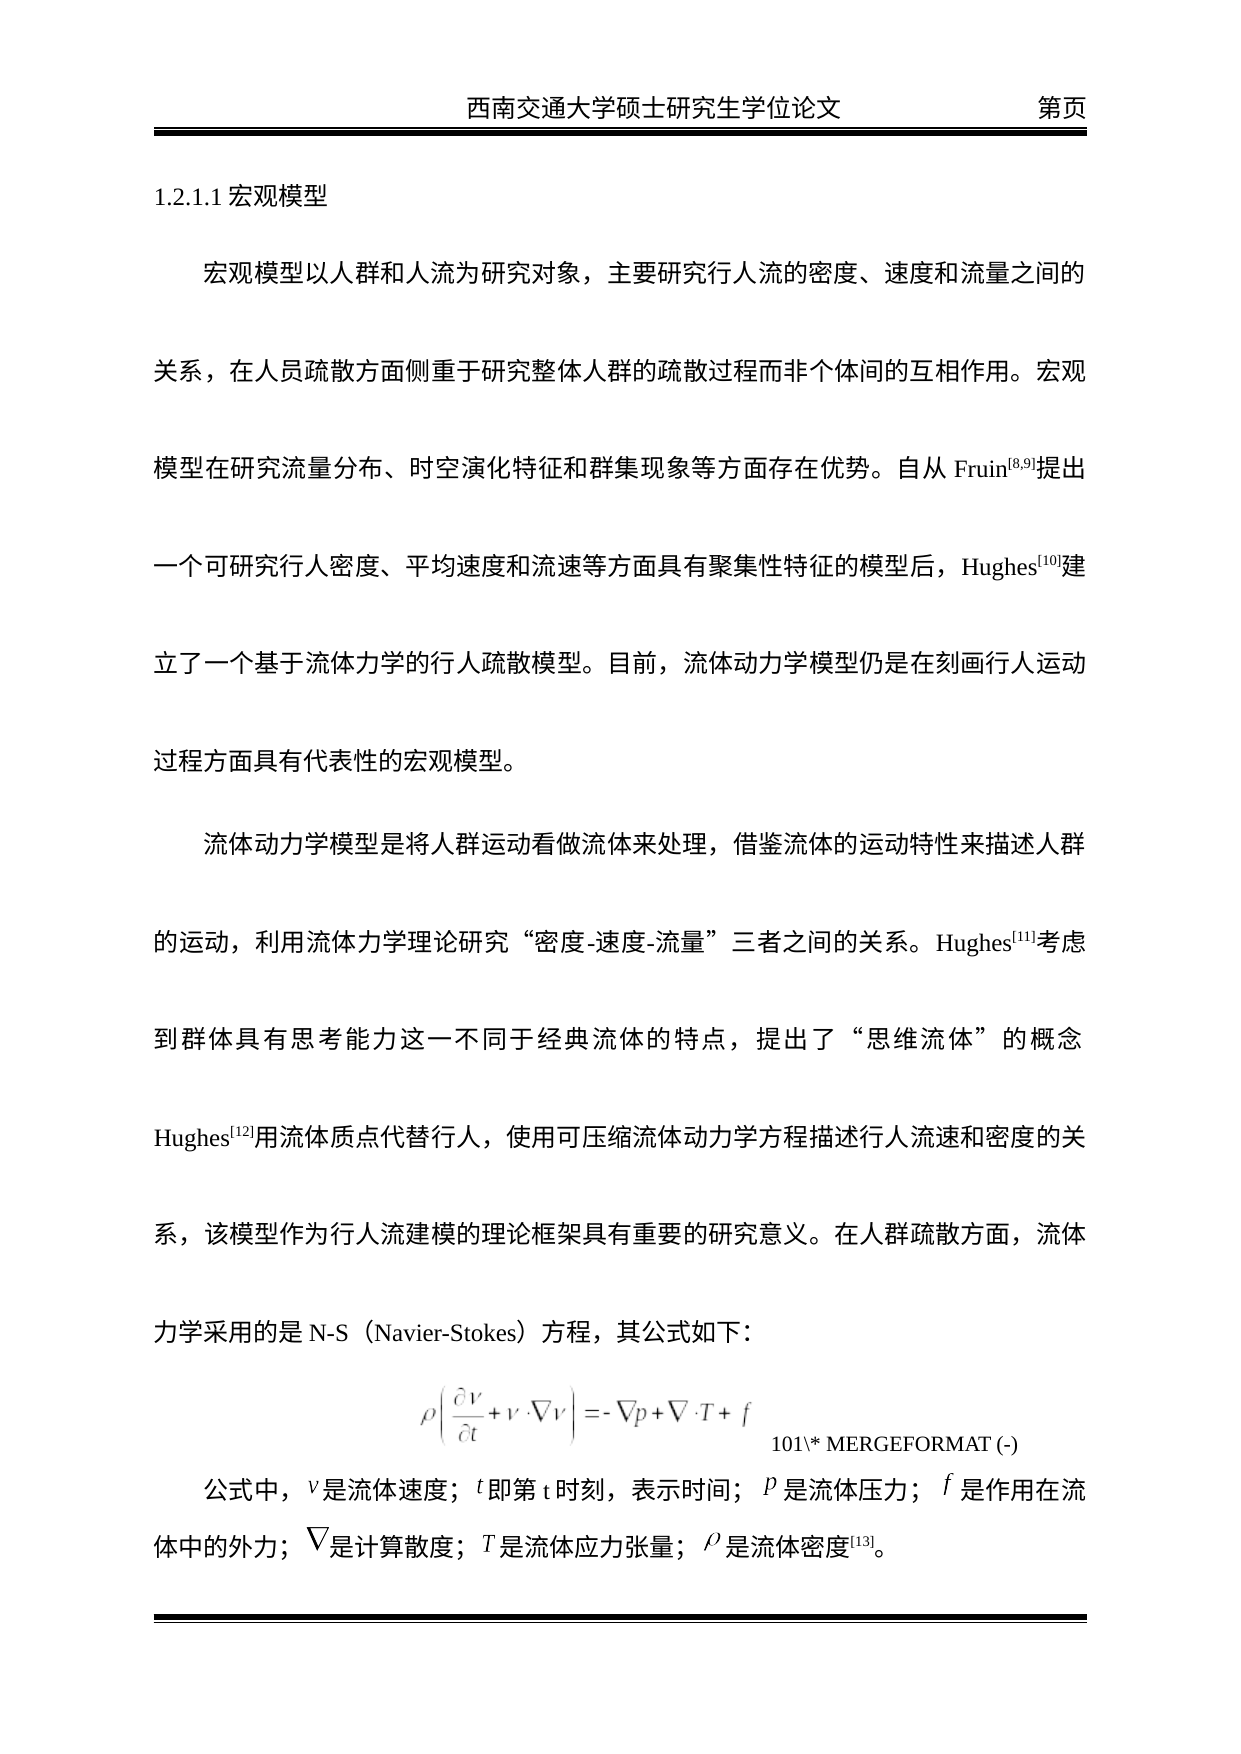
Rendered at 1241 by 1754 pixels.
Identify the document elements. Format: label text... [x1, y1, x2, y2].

subtitle 宏观模型 [153, 162, 1087, 227]
text 公式中，是流体速度；即第t时刻，表示时间；是流体压力；是作用在流体中的外力；是计算散度；是流体应力张量；是流体密度[13]。 [153, 1468, 1087, 1563]
text 流体动力学模型是将人群运动看做流体来处理，借鉴流体的运动特性来描述人群的运动，利用流体力学理论研究“密度-速度-流量”三者之间的关系。Hughes[11]考虑到群体具有思考能力这一不同于经典流体的特点，提出了“思维流体”的概念。Hughes[12]用流体质点代替行人，使用可压缩流体动力学方程描述行人流速和密度的关系，该模型作为行人流建模的理论框架具有重要的研究意义。在人群疏散方面，流体力学采用的是N-S（Navier-Stokes）方程，其公式如下： [153, 810, 1087, 1363]
text 宏观模型以人群和人流为研究对象，主要研究行人流的密度、速度和流量之间的关系，在人员疏散方面侧重于研究整体人群的疏散过程而非个体间的互相作用。宏观模型在研究流量分布、时空演化特征和群集现象等方面存在优势。自从Fruin[8,9]提出一个可研究行人密度、平均速度和流速等方面具有聚集性特征的模型后，Hughes[10]建立了一个基于流体力学的行人疏散模型。目前，流体动力学模型仍是在刻画行人运动过程方面具有代表性的宏观模型。 [153, 239, 1087, 792]
